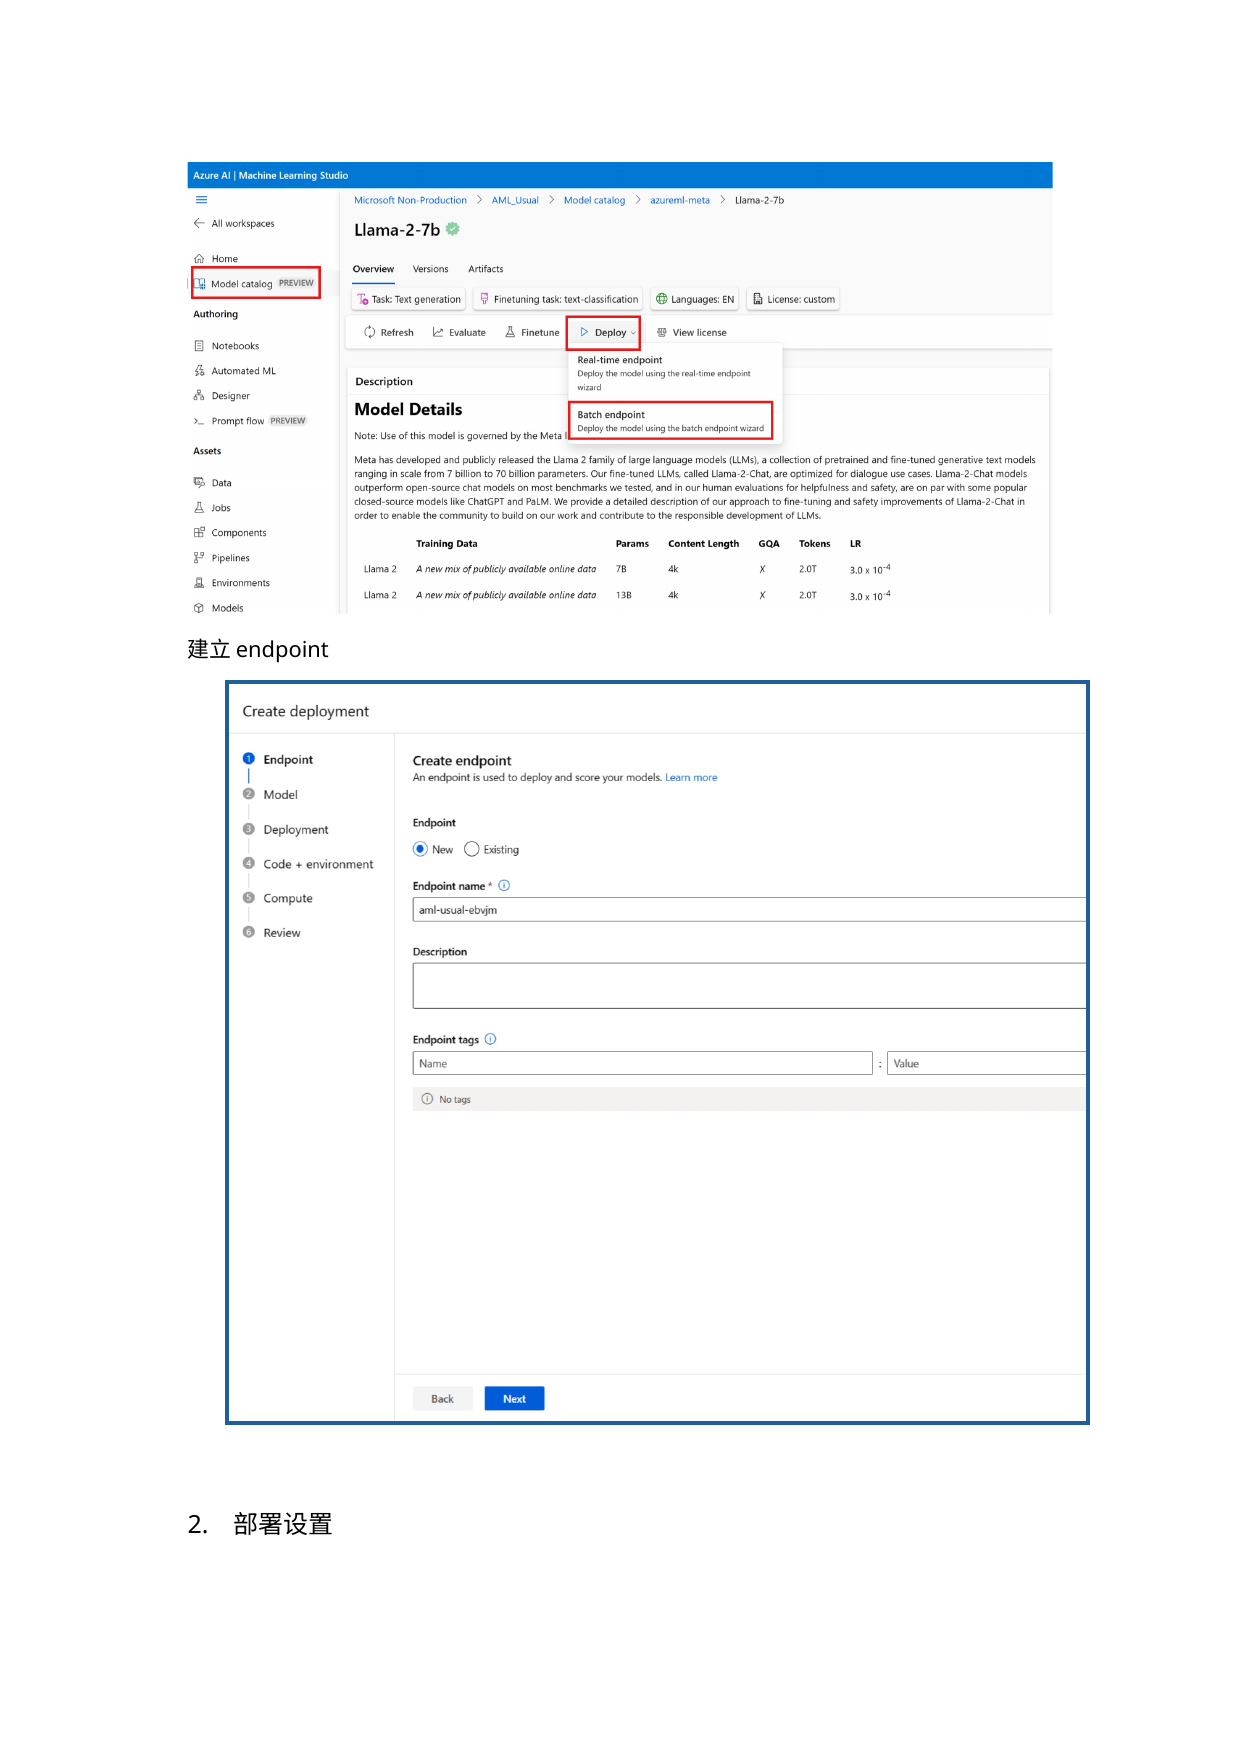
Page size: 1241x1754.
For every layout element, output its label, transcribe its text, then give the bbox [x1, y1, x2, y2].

text 建立endpoint [187, 632, 1053, 664]
list 部署设置 [187, 1490, 1053, 1555]
picture [229, 684, 1086, 1421]
picture [187, 162, 1053, 614]
